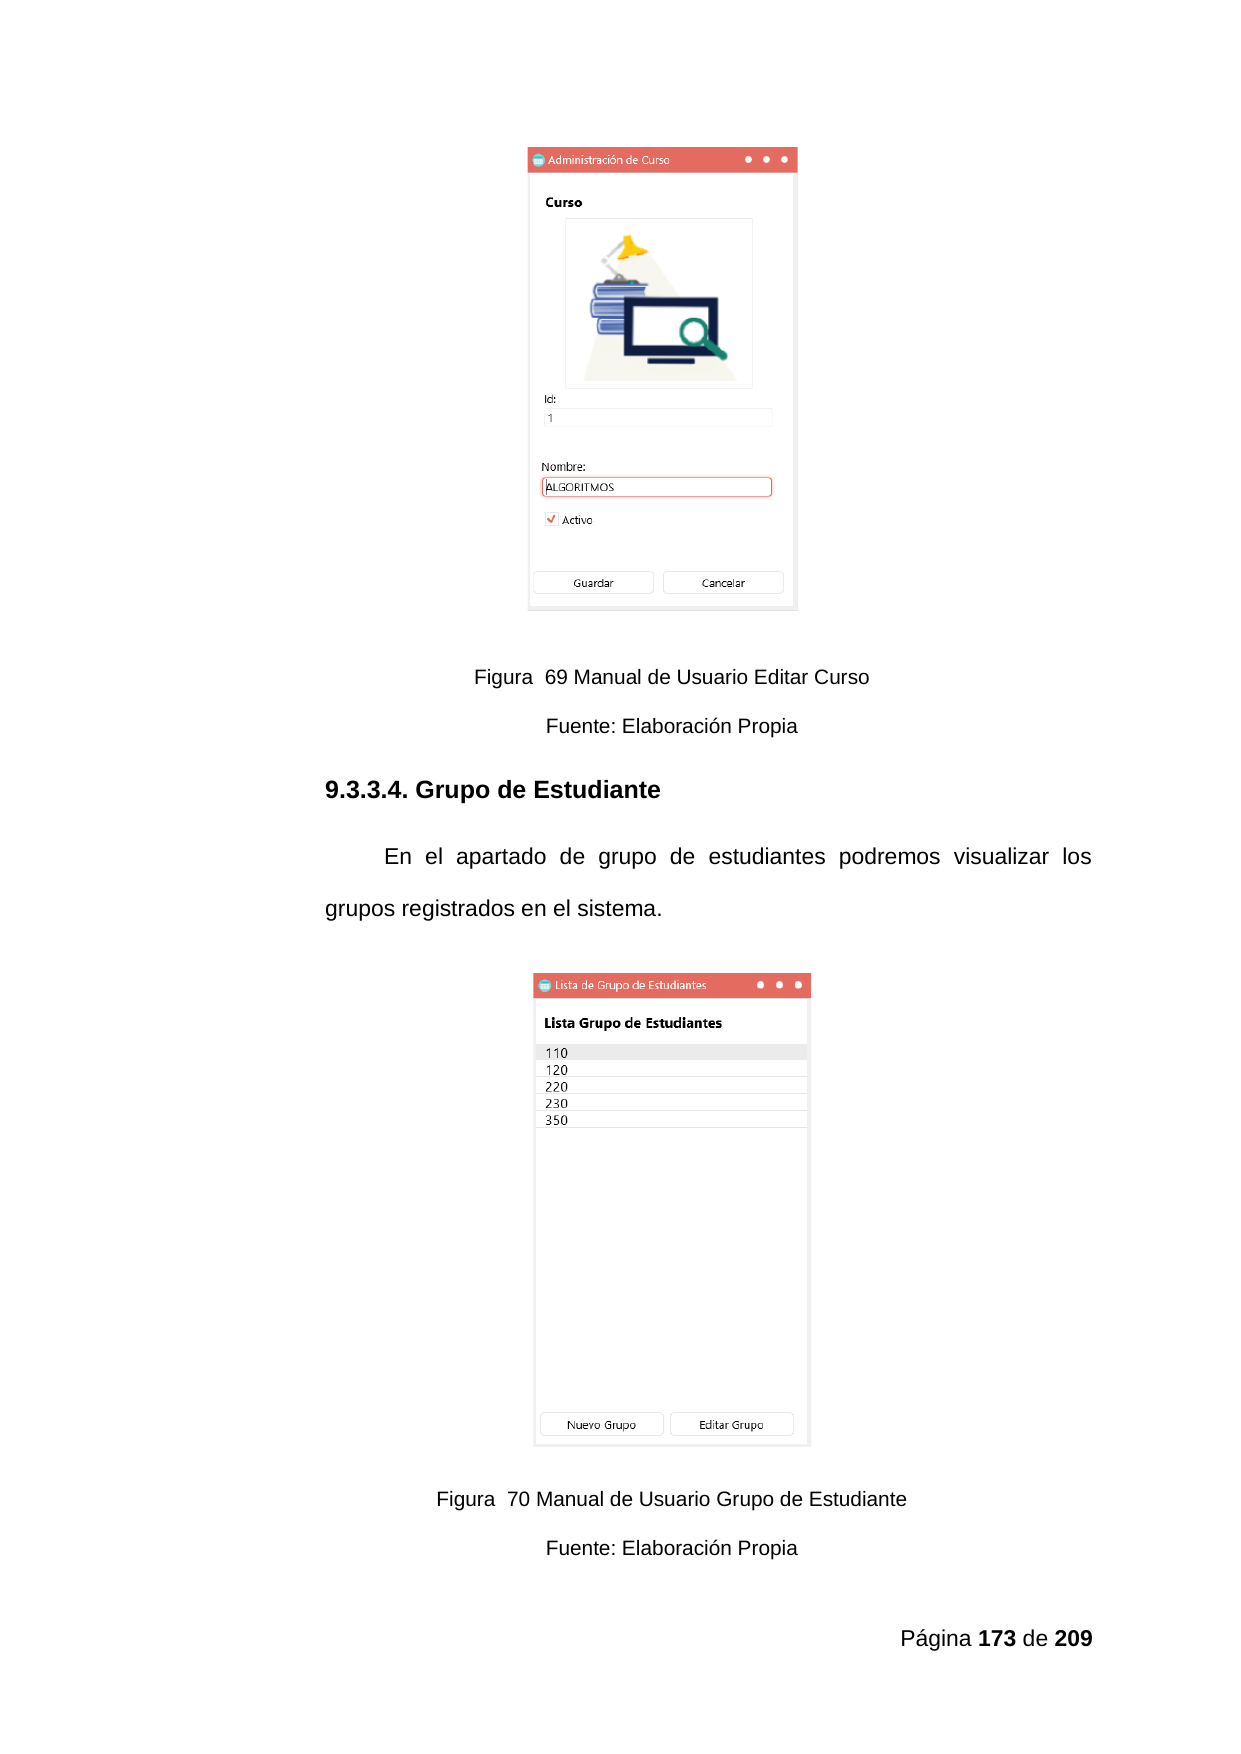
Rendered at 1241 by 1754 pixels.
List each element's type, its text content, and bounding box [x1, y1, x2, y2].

text Fuente: Elaboración Propia [177, 714, 1092, 738]
picture [533, 973, 812, 1447]
text Figura 76 Manual de Usuario Grupo de Estudiante [177, 1486, 1092, 1510]
text Figura 75 Manual de Usuario Editar Curso [177, 665, 1092, 689]
text Fuente: Elaboración Propia [177, 1535, 1092, 1559]
picture [527, 147, 798, 611]
text 9.3.3.4. Grupo de Estudiante [251, 774, 1092, 803]
text En el apartado de grupo de estudiantes podremos visualizar los grupos registrados en el sistema. [325, 843, 1092, 922]
